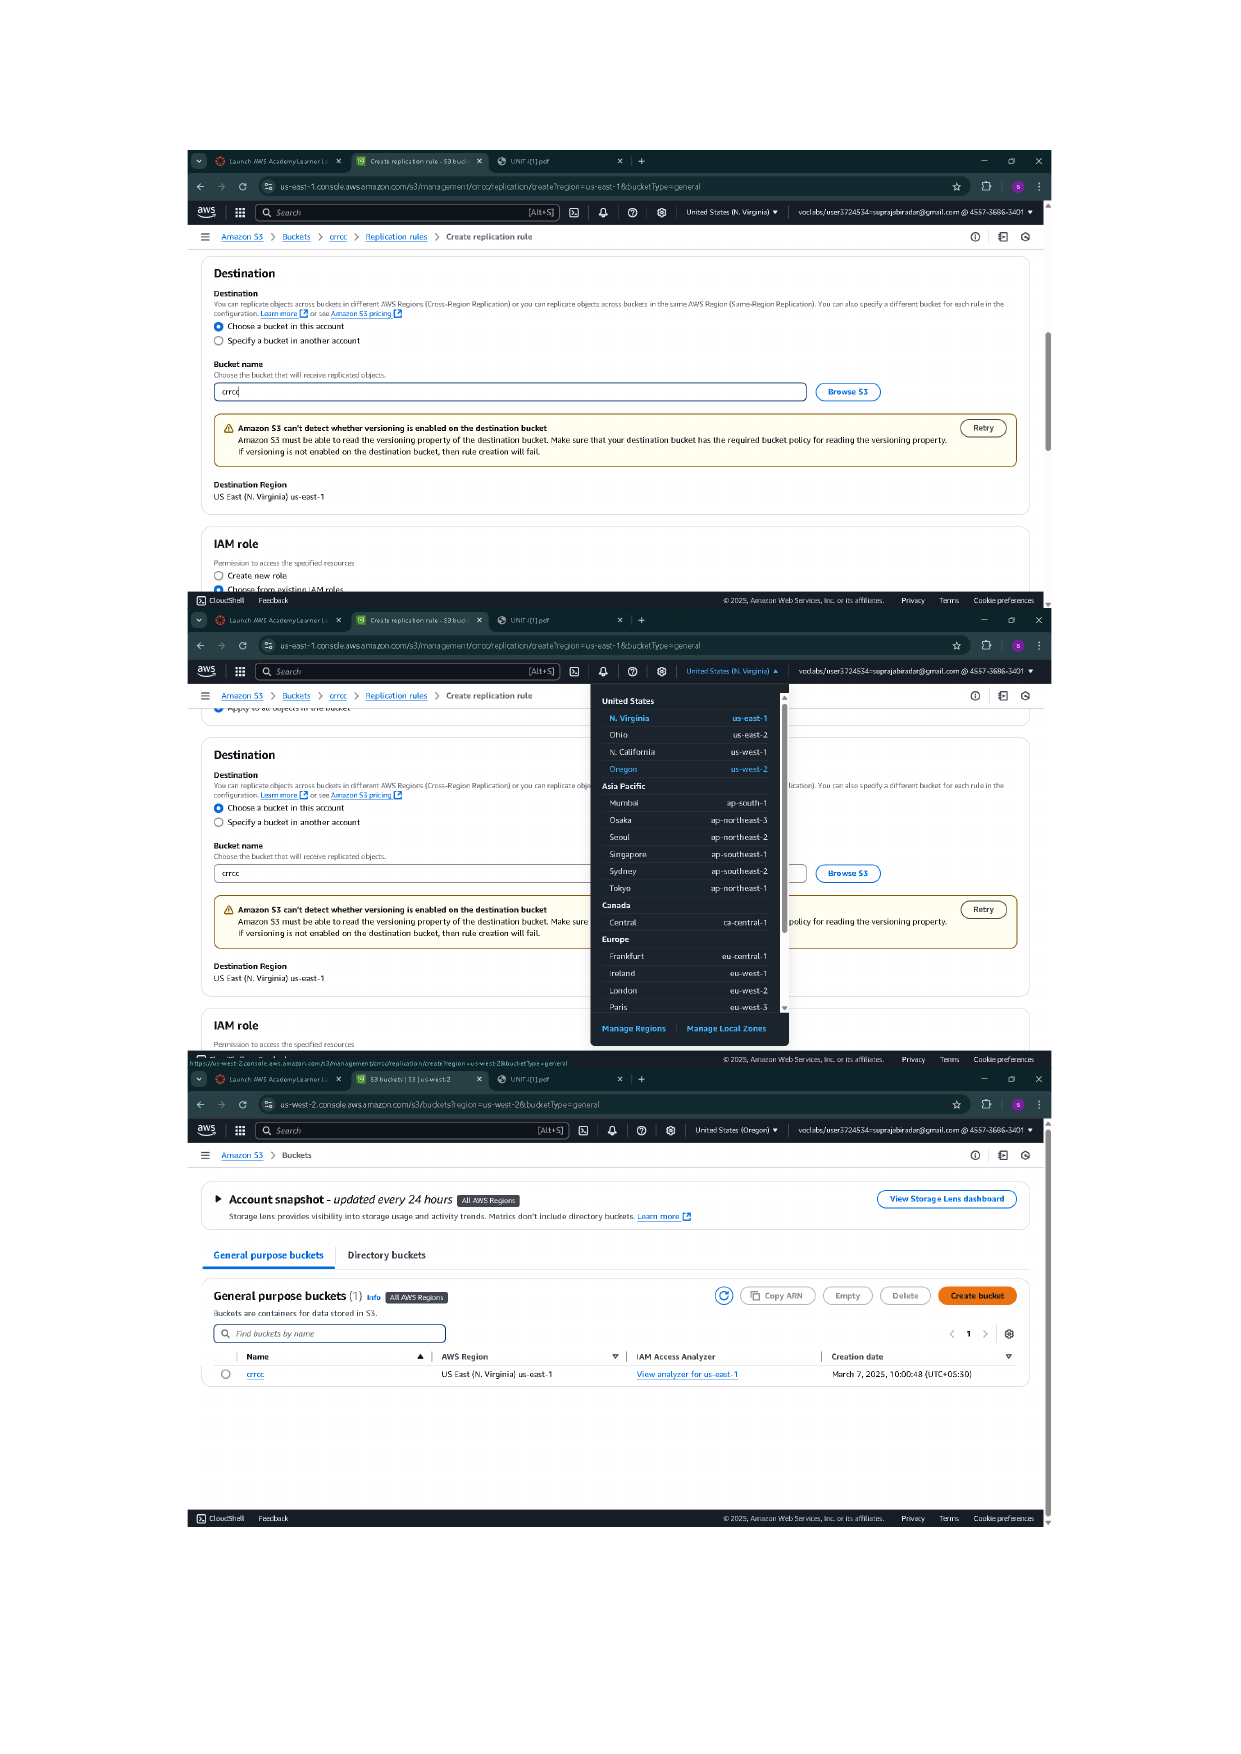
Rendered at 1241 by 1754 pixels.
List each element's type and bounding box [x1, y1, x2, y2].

picture [187, 150, 1052, 1527]
